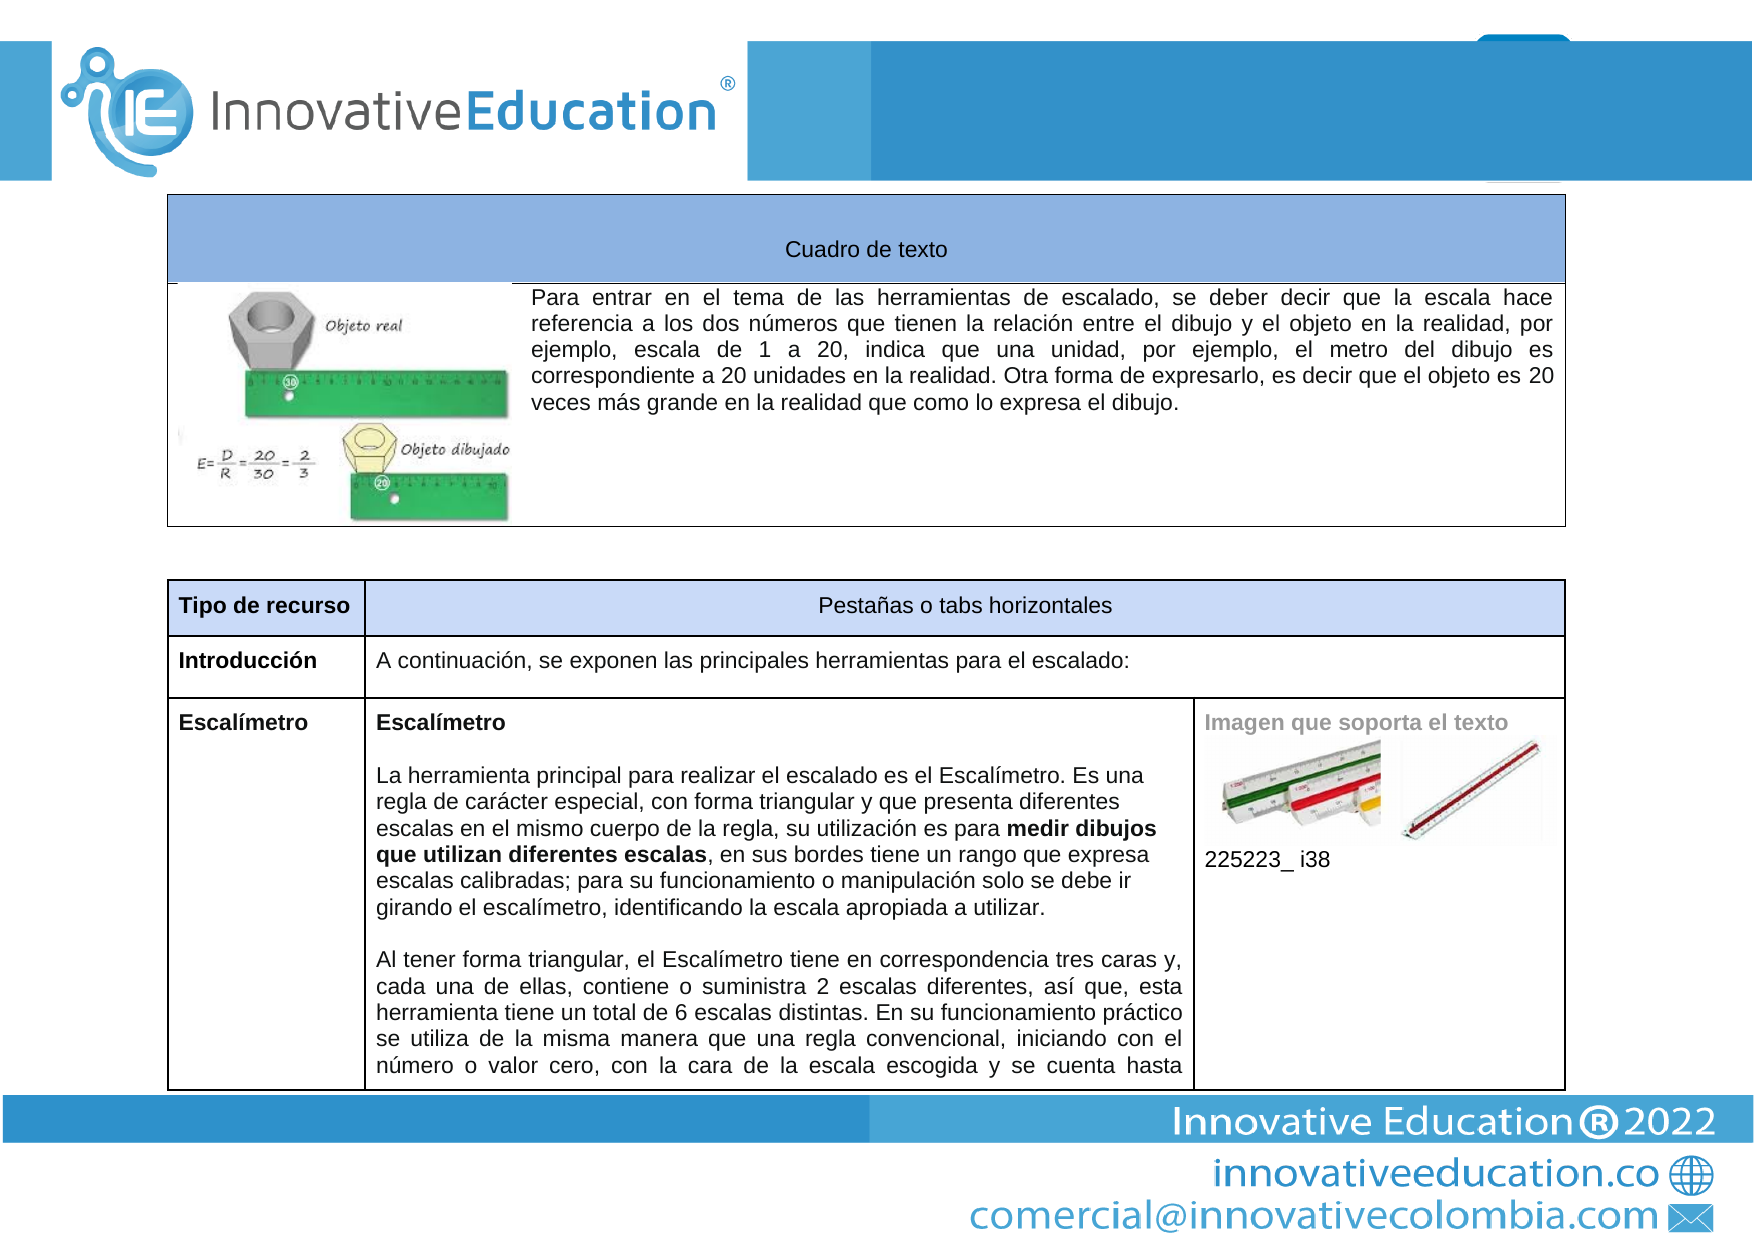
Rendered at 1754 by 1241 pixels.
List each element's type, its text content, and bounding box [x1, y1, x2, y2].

table_cell Introducción [169, 637, 364, 697]
table_cell Imagen que soporta el texto 225223_ i38 [1195, 699, 1564, 1088]
table_cell Para entrar en el tema de las herramientas de escalado, se deber decir que la escala hace referencia a los dos números que tienen la relación entre el dibujo y el objeto en la realidad, por ejemplo, escala de 1 a 20, indica que una unidad, por ejemplo, el metro del dibujo es correspondiente a 20 unidades en la realidad. Otra forma de expresarlo, es decir que el objeto es 20 veces más grande en la realidad que como lo expresa el dibujo. [512, 284, 1565, 526]
table_cell Escalímetro [169, 699, 364, 1088]
picture [177, 283, 512, 526]
table_header Tipo de recurso [169, 581, 364, 635]
table_header Pestañas o tabs horizontales [366, 581, 1564, 635]
picture [0, 28, 1752, 214]
picture [2, 1093, 1754, 1239]
table_header Cuadro de texto [168, 195, 1565, 282]
picture [1204, 735, 1557, 846]
table_cell A continuación, se exponen las principales herramientas para el escalado: [366, 637, 1564, 697]
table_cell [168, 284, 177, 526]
